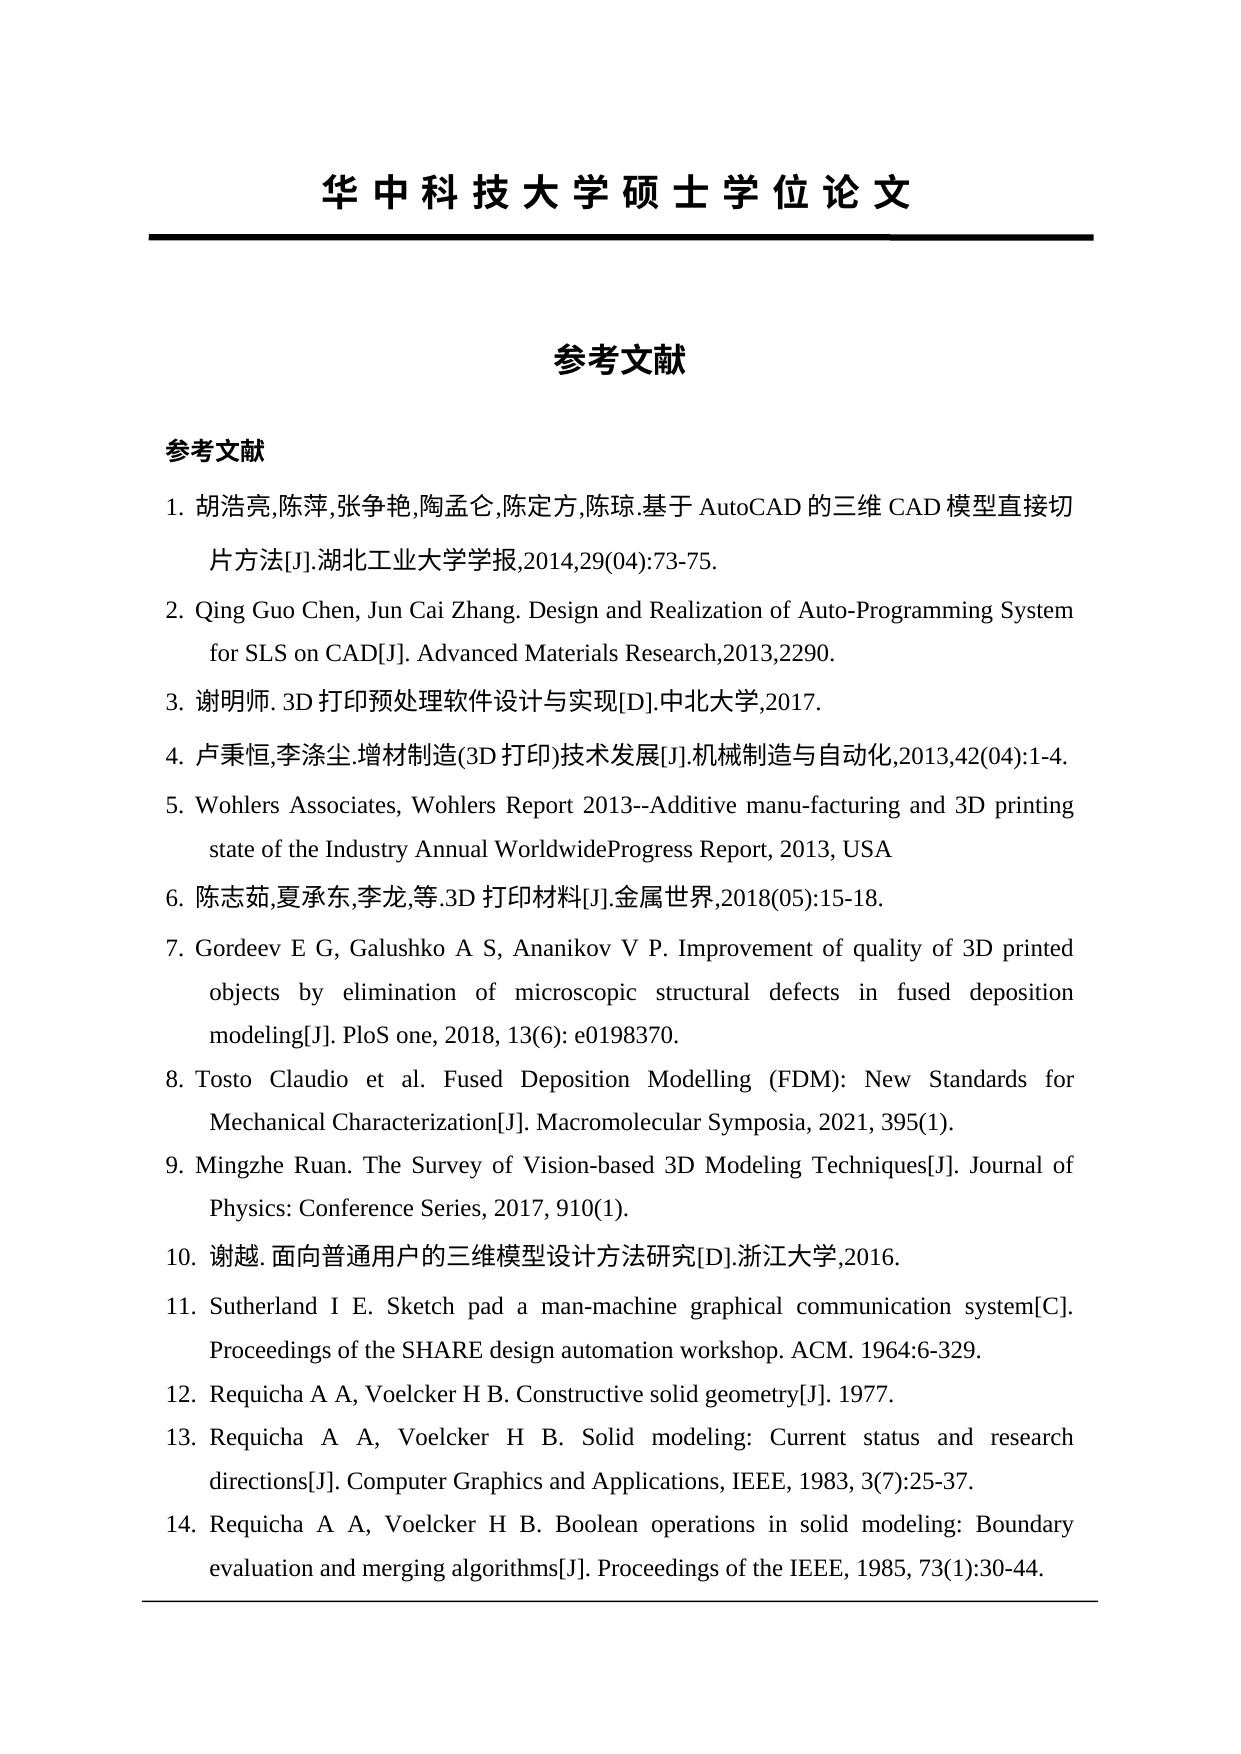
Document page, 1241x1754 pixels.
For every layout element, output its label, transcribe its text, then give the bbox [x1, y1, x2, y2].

list 胡浩亮,陈萍,张争艳,陶孟仑,陈定方,陈琼.基于AutoCAD的三维CAD模型直接切片方法[J].湖北工业大学学报,2014,29(04):73-75. [165, 486, 1075, 577]
list 谢明师. 3D打印预处理软件设计与实现[D].中北大学,2017. [165, 681, 1075, 717]
list Qing Guo Chen, Jun Cai Zhang. Design and Realization of Auto-Programming System for SLS on CAD[J]. Advanced Materials Research,2013,2290. [165, 595, 1075, 667]
list Requicha A A, Voelcker H B. Constructive solid geometry[J]. 1977. [165, 1379, 1075, 1407]
list Requicha A A, Voelcker H B. Boolean operations in solid modeling: Boundary evaluation and merging algorithms[J]. Proceedings of the IEEE, 1985, 73(1):30-44. [165, 1509, 1075, 1582]
list 参考文献 [165, 431, 1075, 467]
list Tosto Claudio et al. Fused Deposition Modelling (FDM): New Standards for Mechanical Characterization[J]. Macromolecular Symposia, 2021, 395(1). [165, 1064, 1075, 1136]
list Gordeev E G, Galushko A S, Ananikov V P. Improvement of quality of 3D printed objects by elimination of microscopic structural defects in fused deposition modeling[J]. PloS one, 2018, 13(6): e0198370. [165, 933, 1075, 1049]
list 卢秉恒,李涤尘.增材制造(3D打印)技术发展[J].机械制造与自动化,2013,42(04):1-4. [165, 736, 1075, 772]
list 陈志茹,夏承东,李龙,等.3D 打印材料[J].金属世界,2018(05):15-18. [165, 878, 1075, 914]
list Requicha A A, Voelcker H B. Solid modeling: Current status and research directions[J]. Computer Graphics and Applications, IEEE, 1983, 3(7):25-37. [165, 1422, 1075, 1495]
list Sutherland I E. Sketch pad a man-machine graphical communication system[C]. Proceedings of the SHARE design automation workshop. ACM. 1964:6-329. [165, 1291, 1075, 1364]
list Mingzhe Ruan. The Survey of Vision-based 3D Modeling Techniques[J]. Journal of Physics: Conference Series, 2017, 910(1). [165, 1150, 1075, 1222]
list Wohlers Associates, Wohlers Report 2013--Additive manu-facturing and 3D printing state of the Industry Annual WorldwideProgress Report, 2013, USA [165, 791, 1075, 863]
list 谢越. 面向普通用户的三维模型设计方法研究[D].浙江大学,2016. [165, 1236, 1075, 1273]
subtitle 参考文献 [165, 334, 1075, 382]
